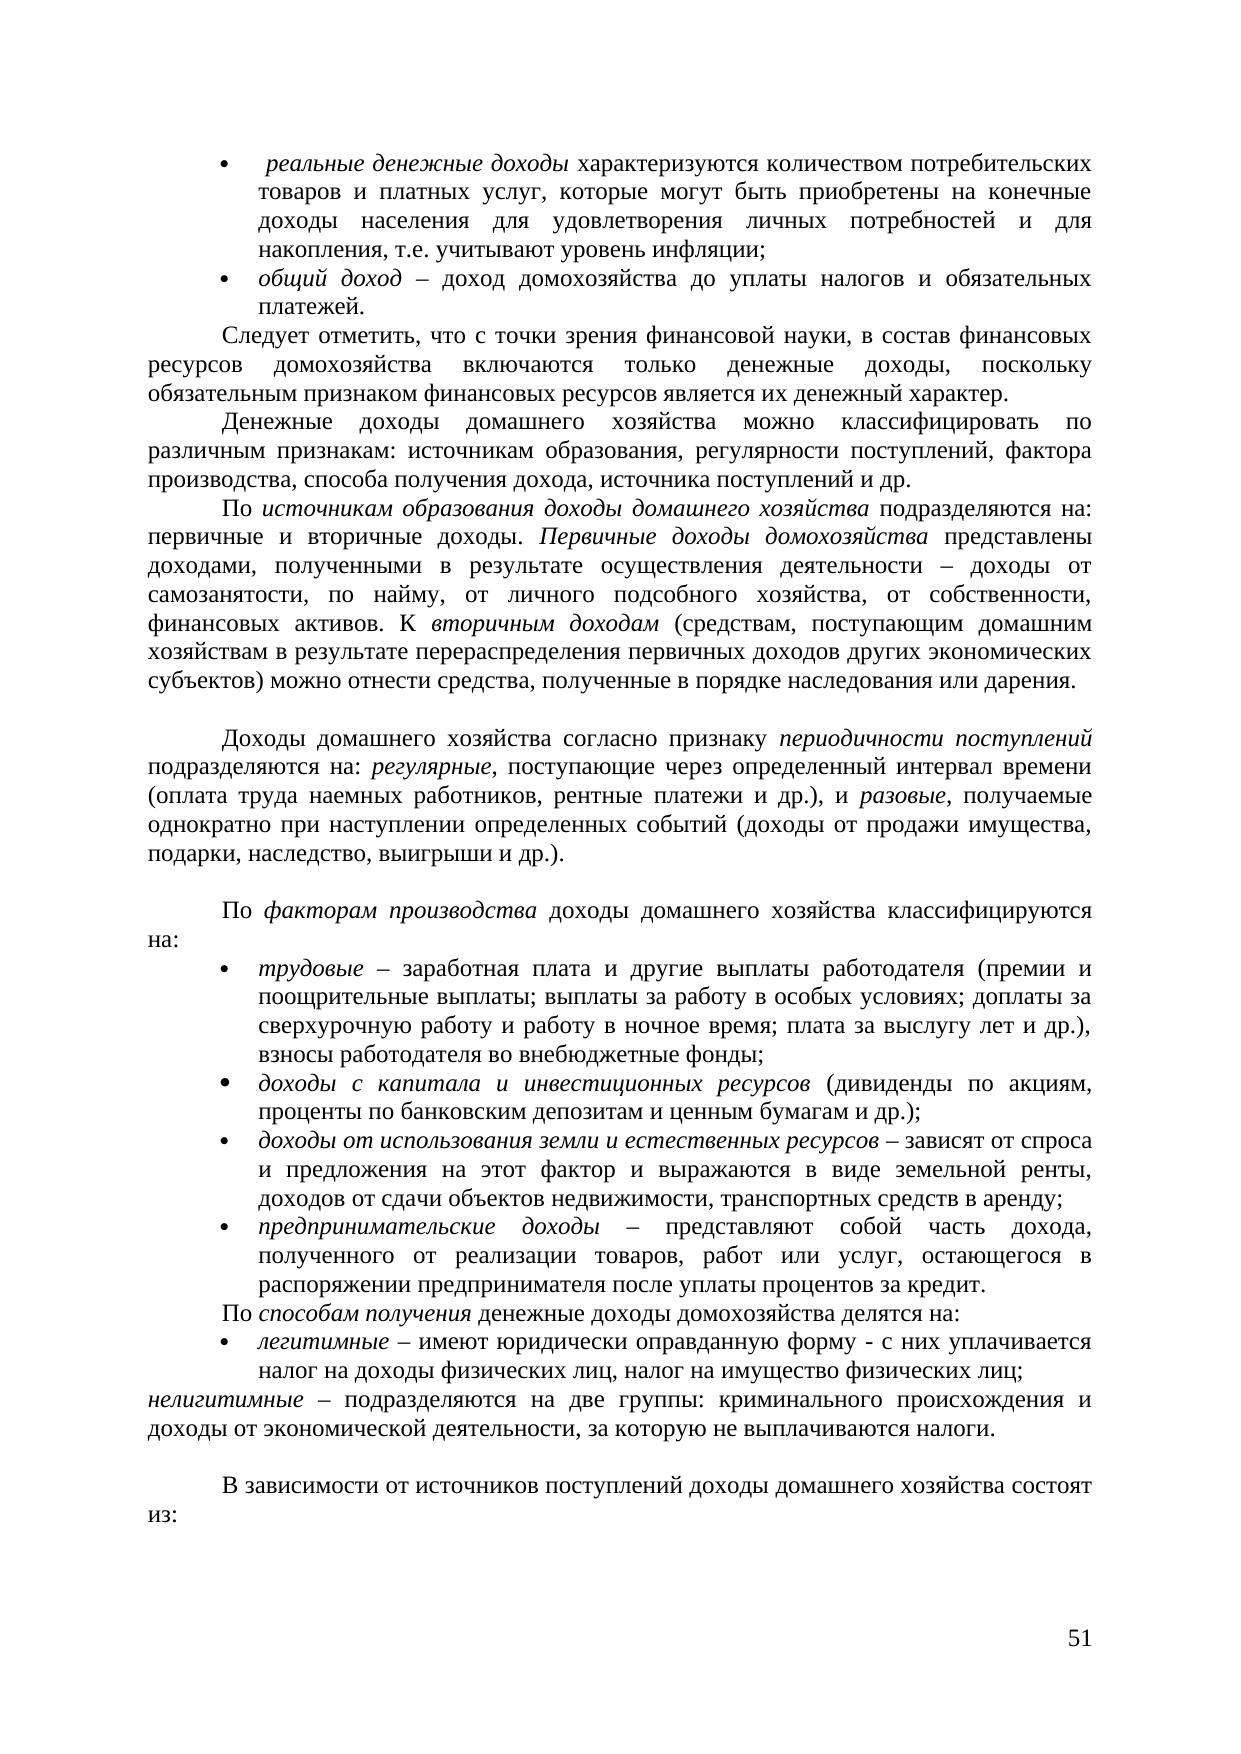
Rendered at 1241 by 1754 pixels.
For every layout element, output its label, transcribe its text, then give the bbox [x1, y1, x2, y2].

text Денежные доходы домашнего хозяйства можно классифицировать по различным признакам: источникам образования, регулярности поступлений, фактора производства, способа получения дохода, источника поступлений и др. [148, 406, 1092, 493]
text трудовые – заработная плата и другие выплаты работодателя (премии и поощрительные выплаты; выплаты за работу в особых условиях; доплаты за сверхурочную работу и работу в ночное время; плата за выслугу лет и др.), взносы работодателя во внебюджетные фонды; [221, 953, 1092, 1068]
text По способам получения денежные доходы домохозяйства делятся на: [148, 1298, 1092, 1326]
text легитимные – имеют юридически оправданную форму - с них уплачивается налог на доходы физических лиц, налог на имущество физических лиц; [221, 1326, 1092, 1384]
text По факторам производства доходы домашнего хозяйства классифицируются на: [148, 895, 1092, 953]
text В зависимости от источников поступлений доходы домашнего хозяйства состоят из: [148, 1470, 1092, 1528]
text нелигитимные – подразделяются на две группы: криминального происхождения и доходы от экономической деятельности, за которую не выплачиваются налоги. [148, 1384, 1092, 1441]
text Следует отметить, что с точки зрения финансовой науки, в состав финансовых ресурсов домохозяйства включаются только денежные доходы, поскольку обязательным признаком финансовых ресурсов является их денежный характер. [148, 320, 1092, 406]
text Доходы домашнего хозяйства согласно признаку периодичности поступлений подразделяются на: регулярные, поступающие через определенный интервал времени (оплата труда наемных работников, рентные платежи и др.), и разовые, получаемые однократно при наступлении определенных событий (доходы от продажи имущества, подарки, наследство, выигрыши и др.). [148, 723, 1092, 866]
text По источникам образования доходы домашнего хозяйства подразделяются на: первичные и вторичные доходы. Первичные доходы домохозяйства представлены доходами, полученными в результате осуществления деятельности – доходы от самозанятости, по найму, от личного подсобного хозяйства, от собственности, финансовых активов. К вторичным доходам (средствам, поступающим домашним хозяйствам в результате перераспределения первичных доходов других экономических субъектов) можно отнести средства, полученные в порядке наследования или дарения. [148, 493, 1092, 694]
text реальные денежные доходы характеризуются количеством потребительских товаров и платных услуг, которые могут быть приобретены на конечные доходы населения для удовлетворения личных потребностей и для накопления, т.е. учитывают уровень инфляции; [221, 148, 1092, 263]
text доходы с капитала и инвестиционных ресурсов (дивиденды по акциям, проценты по банковским депозитам и ценным бумагам и др.); [221, 1068, 1092, 1125]
text общий доход – доход домохозяйства до уплаты налогов и обязательных платежей. [221, 263, 1092, 320]
text предпринимательские доходы – представляют собой часть дохода, полученного от реализации товаров, работ или услуг, остающегося в распоряжении предпринимателя после уплаты процентов за кредит. [221, 1211, 1092, 1298]
text доходы от использования земли и естественных ресурсов – зависят от спроса и предложения на этот фактор и выражаются в виде земельной ренты, доходов от сдачи объектов недвижимости, транспортных средств в аренду; [221, 1125, 1092, 1211]
